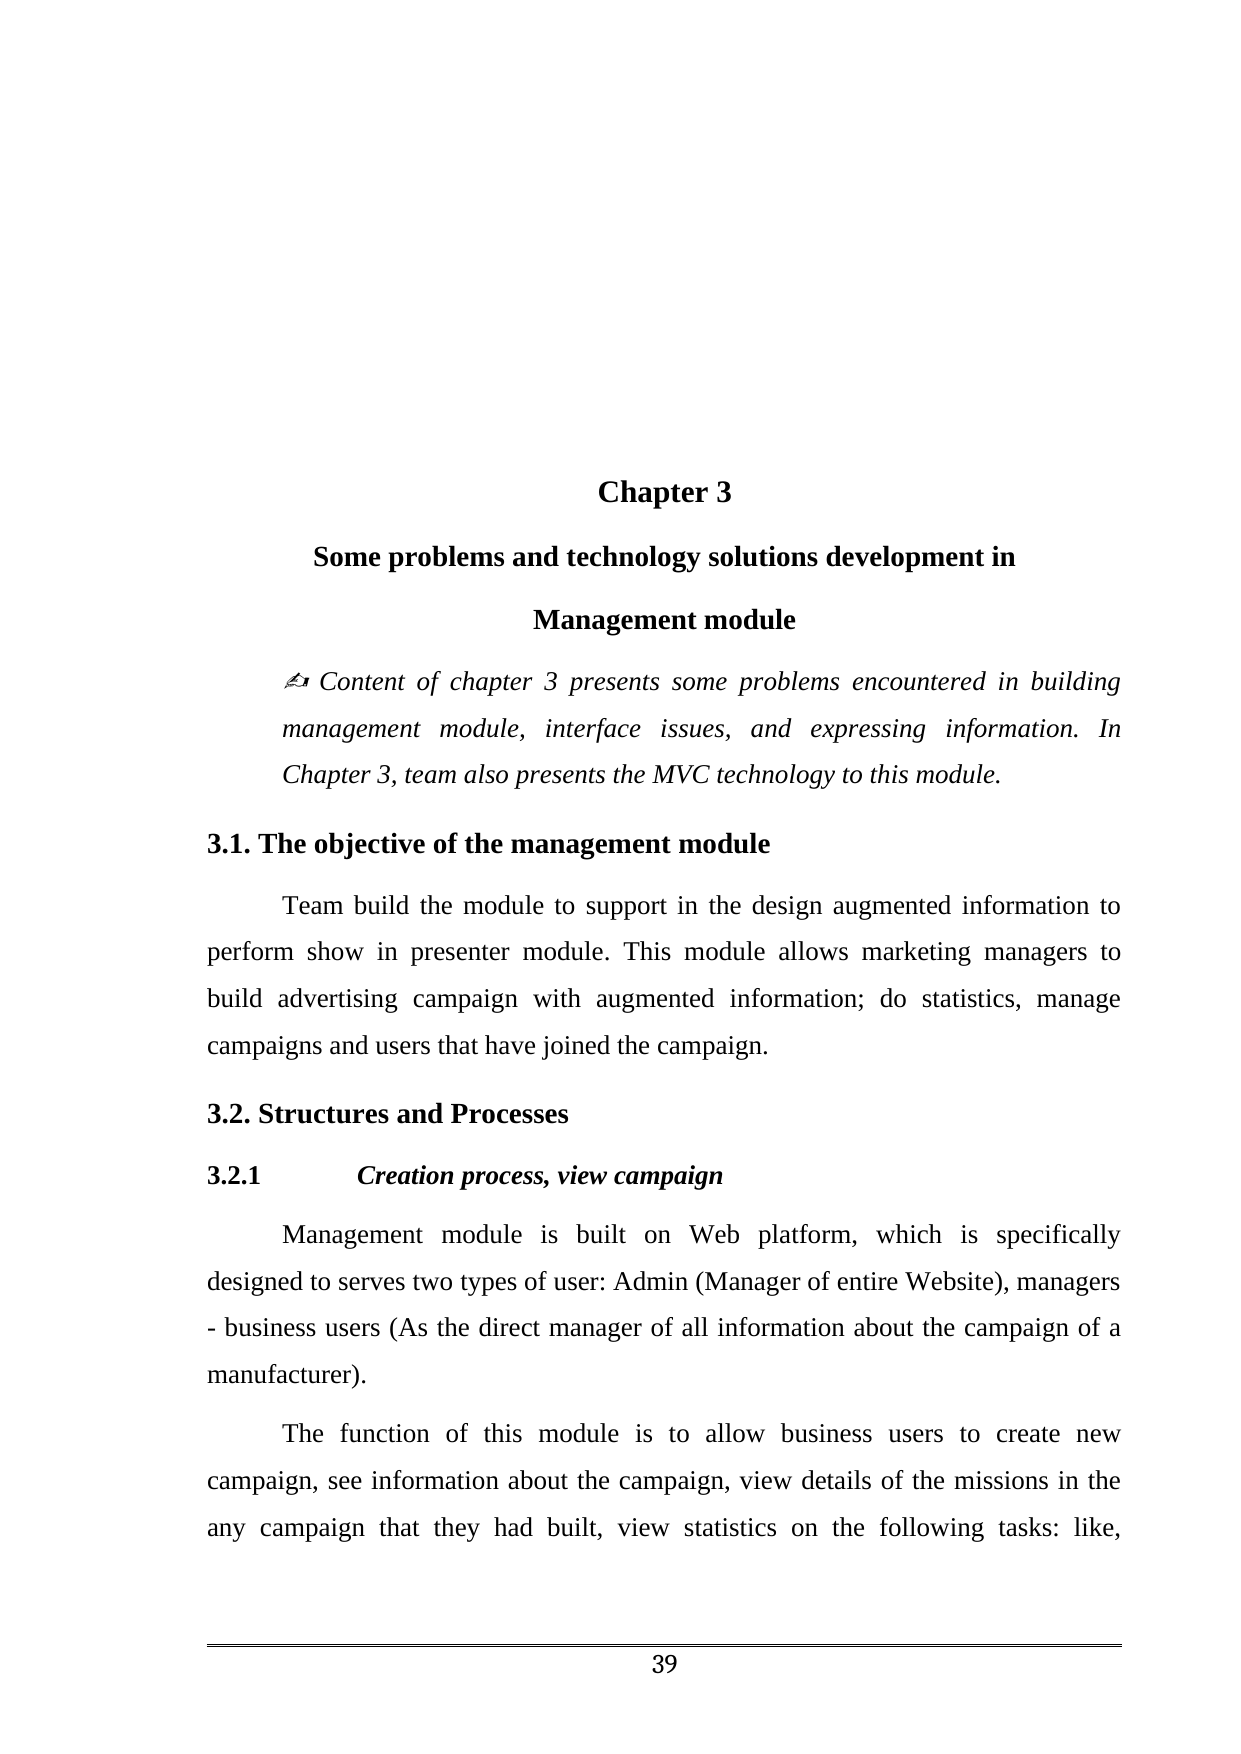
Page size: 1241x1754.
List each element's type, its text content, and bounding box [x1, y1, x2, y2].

subtitle 3.2.1 Creation process, view campaign [207, 1159, 1122, 1190]
text Some problems and technology solutions development in [207, 539, 1122, 573]
subtitle 3.1. The objective of the management module [207, 826, 1122, 859]
text Team build the module to support in the design augmented information to perform show in presenter module. This module allows marketing managers to build advertising campaign with augmented information; do statistics, manage campaigns and users that have joined the campaign. [207, 889, 1122, 1060]
text Management module is built on Web platform, which is specifically designed to serves two types of user: Admin (Manager of entire Website), managers - business users (As the direct manager of all information about the campaign of a manufacturer). [207, 1218, 1122, 1389]
text Content of chapter 3 presents some problems encountered in building management module, interface issues, and expressing information. In Chapter 3, team also presents the MVC technology to this module. [282, 665, 1122, 789]
subtitle 3.2. Structures and Processes [207, 1096, 1122, 1130]
subtitle Chapter 3 [207, 473, 1122, 509]
text Management module [207, 602, 1122, 636]
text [207, 1417, 1122, 1542]
